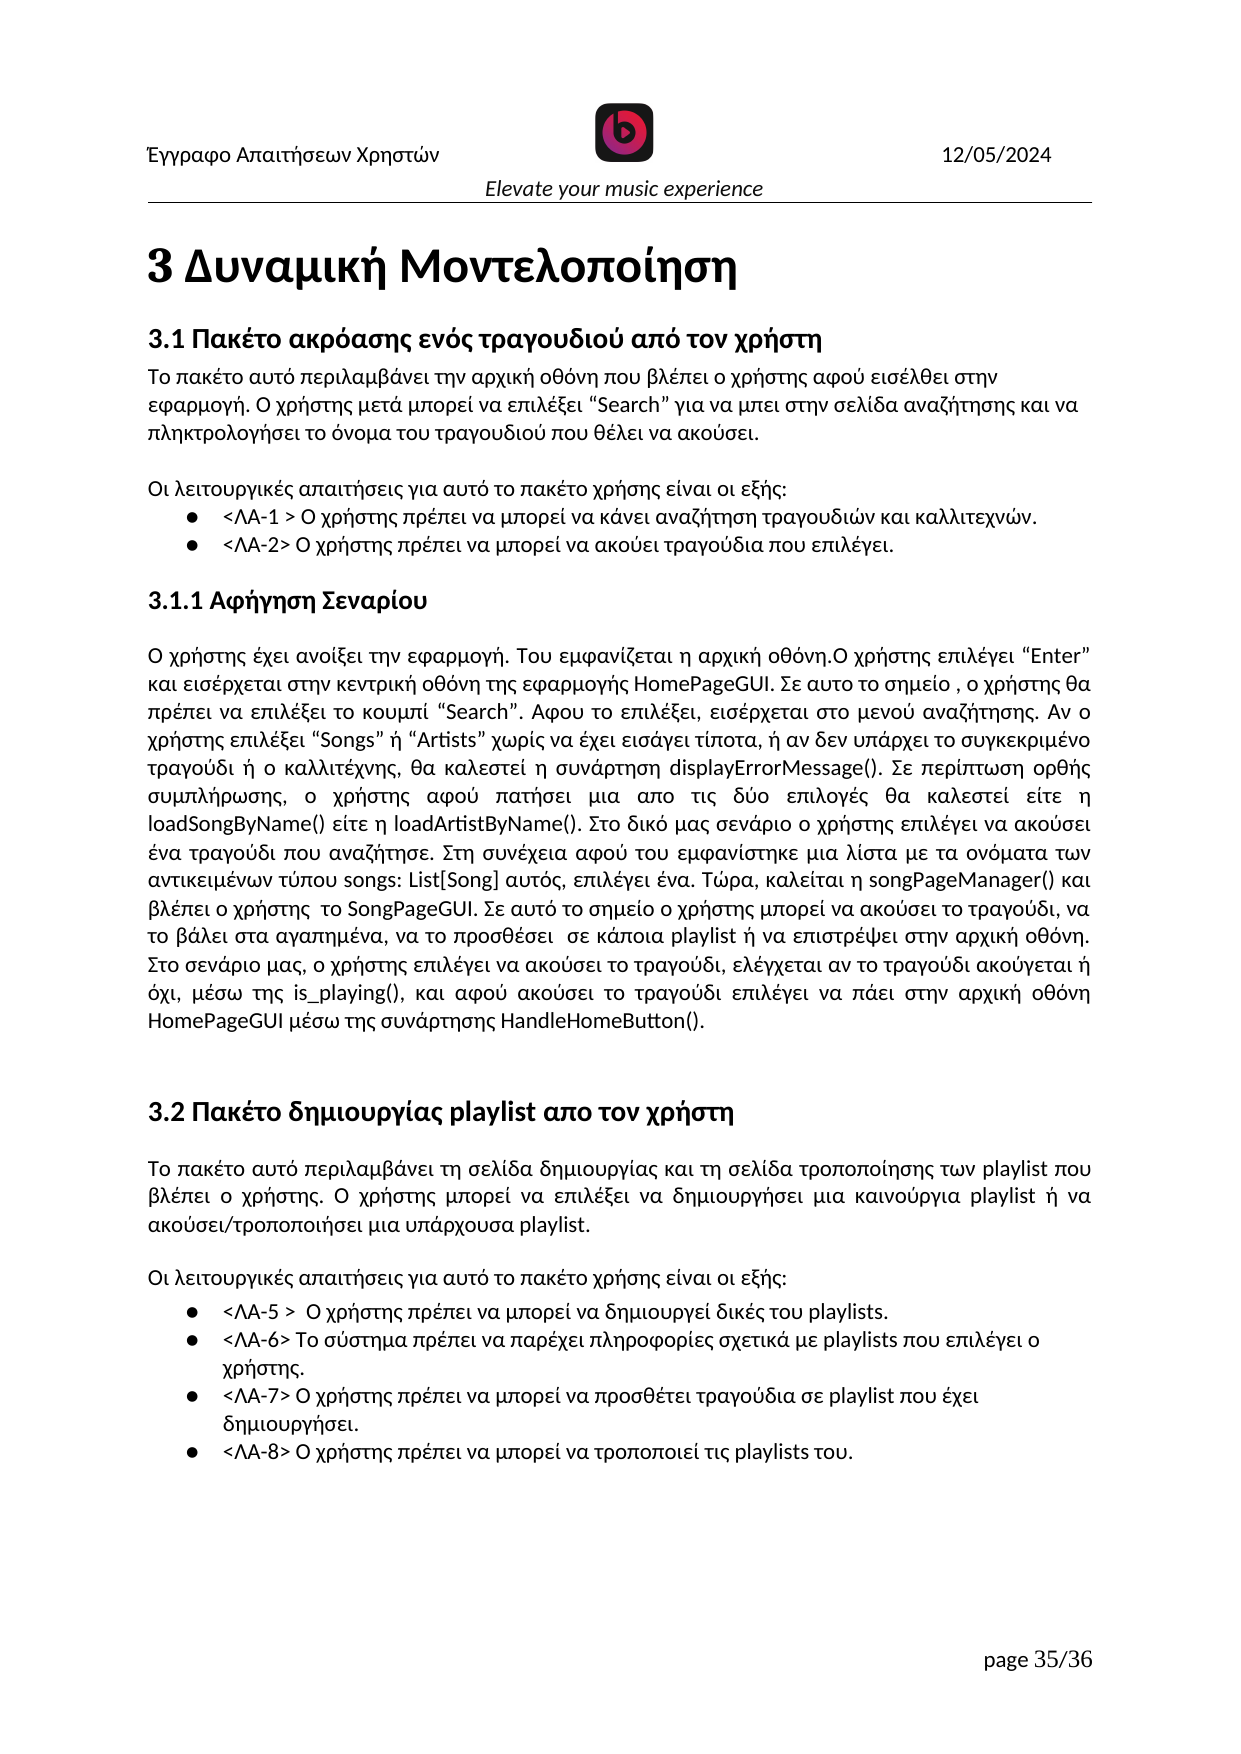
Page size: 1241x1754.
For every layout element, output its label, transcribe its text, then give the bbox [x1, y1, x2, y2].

text 3.1.1 Αφήγηση Σεναρίου [148, 583, 1092, 616]
list <ΛΑ-6> Το σύστημα πρέπει να παρέχει πληροφορίες σχετικά με playlists που επιλέγει ο χρήστης. [185, 1325, 1092, 1381]
text 3.2 Πακέτο δημιουργίας playlist απο τον χρήστη [148, 1093, 1092, 1129]
list <ΛΑ-8> Ο χρήστης πρέπει να μπορεί να τροποποιεί τις playlists του. [185, 1437, 1092, 1465]
text 3.1 Πακέτο ακρόασης ενός τραγουδιού από τον χρήστη [148, 320, 1092, 356]
list <ΛΑ-1 > Ο χρήστης πρέπει να μπορεί να κάνει αναζήτηση τραγουδιών και καλλιτεχνών. [185, 502, 1092, 530]
list <ΛΑ-5 > Ο χρήστης πρέπει να μπορεί να δημιουργεί δικές του playlists. [185, 1297, 1092, 1325]
list <ΛΑ-2> Ο χρήστης πρέπει να μπορεί να ακούει τραγούδια που επιλέγει. [185, 530, 1092, 558]
text Το πακέτο αυτό περιλαμβάνει τη σελίδα δημιουργίας και τη σελίδα τροποποίησης των playlist που βλέπει ο χρήστης. Ο χρήστης μπορεί να επιλέξει να δημιουργήσει μια καινούργια playlist ή να ακούσει/τροποποιήσει μια υπάρχουσα playlist. [148, 1154, 1092, 1238]
picture [595, 103, 654, 163]
text Το πακέτο αυτό περιλαμβάνει την αρχική οθόνη που βλέπει ο χρήστης αφού εισέλθει στην εφαρμογή. Ο χρήστης μετά μπορεί να επιλέξει “Search” για να μπει στην σελίδα αναζήτησης και να πληκτρολογήσει το όνομα του τραγουδιού που θέλει να ακούσει. [148, 362, 1092, 446]
subtitle 3 Δυναμική Μοντελοποίηση [148, 234, 1092, 295]
text Οι λειτουργικές απαιτήσεις για αυτό το πακέτο χρήσης είναι οι εξής: [148, 1263, 1092, 1291]
list <ΛΑ-7> Ο χρήστης πρέπει να μπορεί να προσθέτει τραγούδια σε playlist που έχει δημιουργήσει. [185, 1381, 1092, 1437]
text Οι λειτουργικές απαιτήσεις για αυτό το πακέτο χρήσης είναι οι εξής: [148, 474, 1092, 502]
text Ο χρήστης έχει ανοίξει την εφαρμογή. Του εμφανίζεται η αρχική οθόνη.Ο χρήστης επιλέγει “Enter” και εισέρχεται στην κεντρική οθόνη της εφαρμογής HomePageGUI. Σε αυτο το σημείο , ο χρήστης θα πρέπει να επιλέξει το κουμπί “Search”. Αφου το επιλέξει, εισέρχεται στο μενού αναζήτησης. Αν ο χρήστης επιλέξει “Songs” ή “Artists” χωρίς να έχει εισάγει τίποτα, ή αν δεν υπάρχει το συγκεκριμένο τραγούδι ή ο καλλιτέχνης, θα καλεστεί η συνάρτηση displayErrorMessage(). Σε περίπτωση ορθής συμπλήρωσης, ο χρήστης αφού πατήσει μια απο τις δύο επιλογές θα καλεστεί είτε η loadSongByName() είτε η loadArtistByName(). Στο δικό μας σενάριο ο χρήστης επιλέγει να ακούσει ένα τραγούδι που αναζήτησε. Στη συνέχεια αφού του εμφανίστηκε μια λίστα με τα ονόματα των αντικειμένων τύπου songs: List[Song] αυτός, επιλέγει ένα. Τώρα, καλείται η songPageManager() και βλέπει ο χρήστης το SongPageGUI. Σε αυτό το σημείο ο χρήστης μπορεί να ακούσει το τραγούδι, να το βάλει στα αγαπημένα, να το προσθέσει σε κάποια playlist ή να επιστρέψει στην αρχική οθόνη. Στο σενάριο μας, ο χρήστης επιλέγει να ακούσει το τραγούδι, ελέγχεται αν το τραγούδι ακούγεται ή όχι, μέσω της is_playing(), και αφού ακούσει το τραγούδι επιλέγει να πάει στην αρχική οθόνη HomePageGUI μέσω της συνάρτησης HandleHomeButton(). [148, 641, 1092, 1034]
